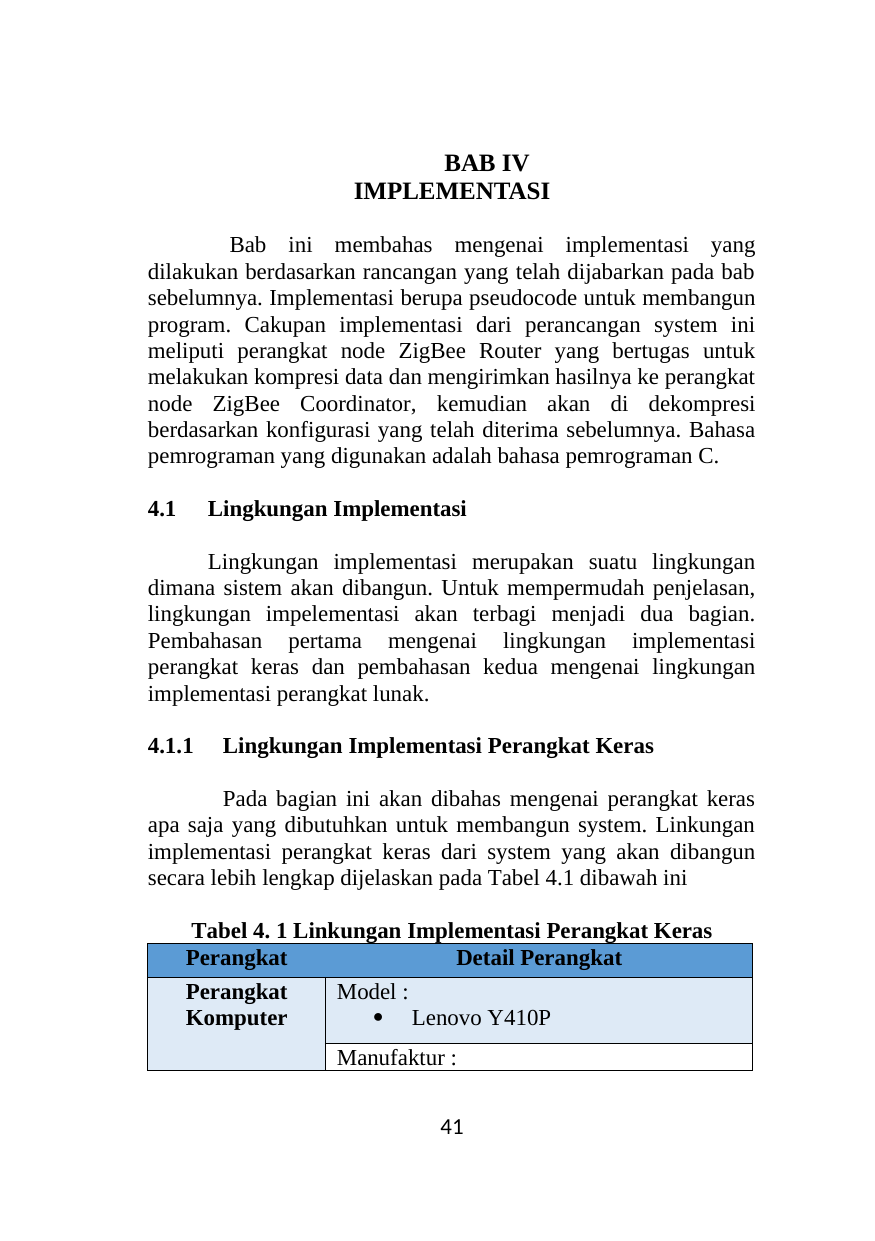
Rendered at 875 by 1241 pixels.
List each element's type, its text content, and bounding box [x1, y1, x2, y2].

text Lingkungan implementasi merupakan suatu lingkungan dimana sistem akan dibangun. Untuk mempermudah penjelasan, lingkungan impelementasi akan terbagi menjadi dua bagian. Pembahasan pertama mengenai lingkungan implementasi perangkat keras dan pembahasan kedua mengenai lingkungan implementasi perangkat lunak. [148, 548, 756, 706]
table_cell Manufaktur : Lenovo [326, 1044, 752, 1070]
subtitle Lingkungan Implementasi Perangkat Keras [148, 732, 756, 759]
table_header Detail Perangkat [325, 944, 752, 977]
table_header Perangkat [148, 944, 325, 977]
subtitle BAB IV IMPLEMENTASI [148, 148, 756, 205]
text Tabel 4. 1 Linkungan Implementasi Perangkat Keras [148, 917, 756, 943]
table_cell Perangkat Komputer [148, 978, 325, 1070]
text Pada bagian ini akan dibahas mengenai perangkat keras apa saja yang dibutuhkan untuk membangun system. Linkungan implementasi perangkat keras dari system yang akan dibangun secara lebih lengkap dijelaskan pada Tabel 4.1 dibawah ini [148, 785, 756, 890]
subtitle Lingkungan Implementasi [148, 495, 756, 521]
table_cell Model : Lenovo Y410P [326, 978, 752, 1043]
text Bab ini membahas mengenai implementasi yang dilakukan berdasarkan rancangan yang telah dijabarkan pada bab sebelumnya. Implementasi berupa pseudocode untuk membangun program. Cakupan implementasi dari perancangan system ini meliputi perangkat node ZigBee Router yang bertugas untuk melakukan kompresi data dan mengirimkan hasilnya ke perangkat node ZigBee Coordinator, kemudian akan di dekompresi berdasarkan konfigurasi yang telah diterima sebelumnya. Bahasa pemrograman yang digunakan adalah bahasa pemrograman C. [148, 232, 756, 469]
